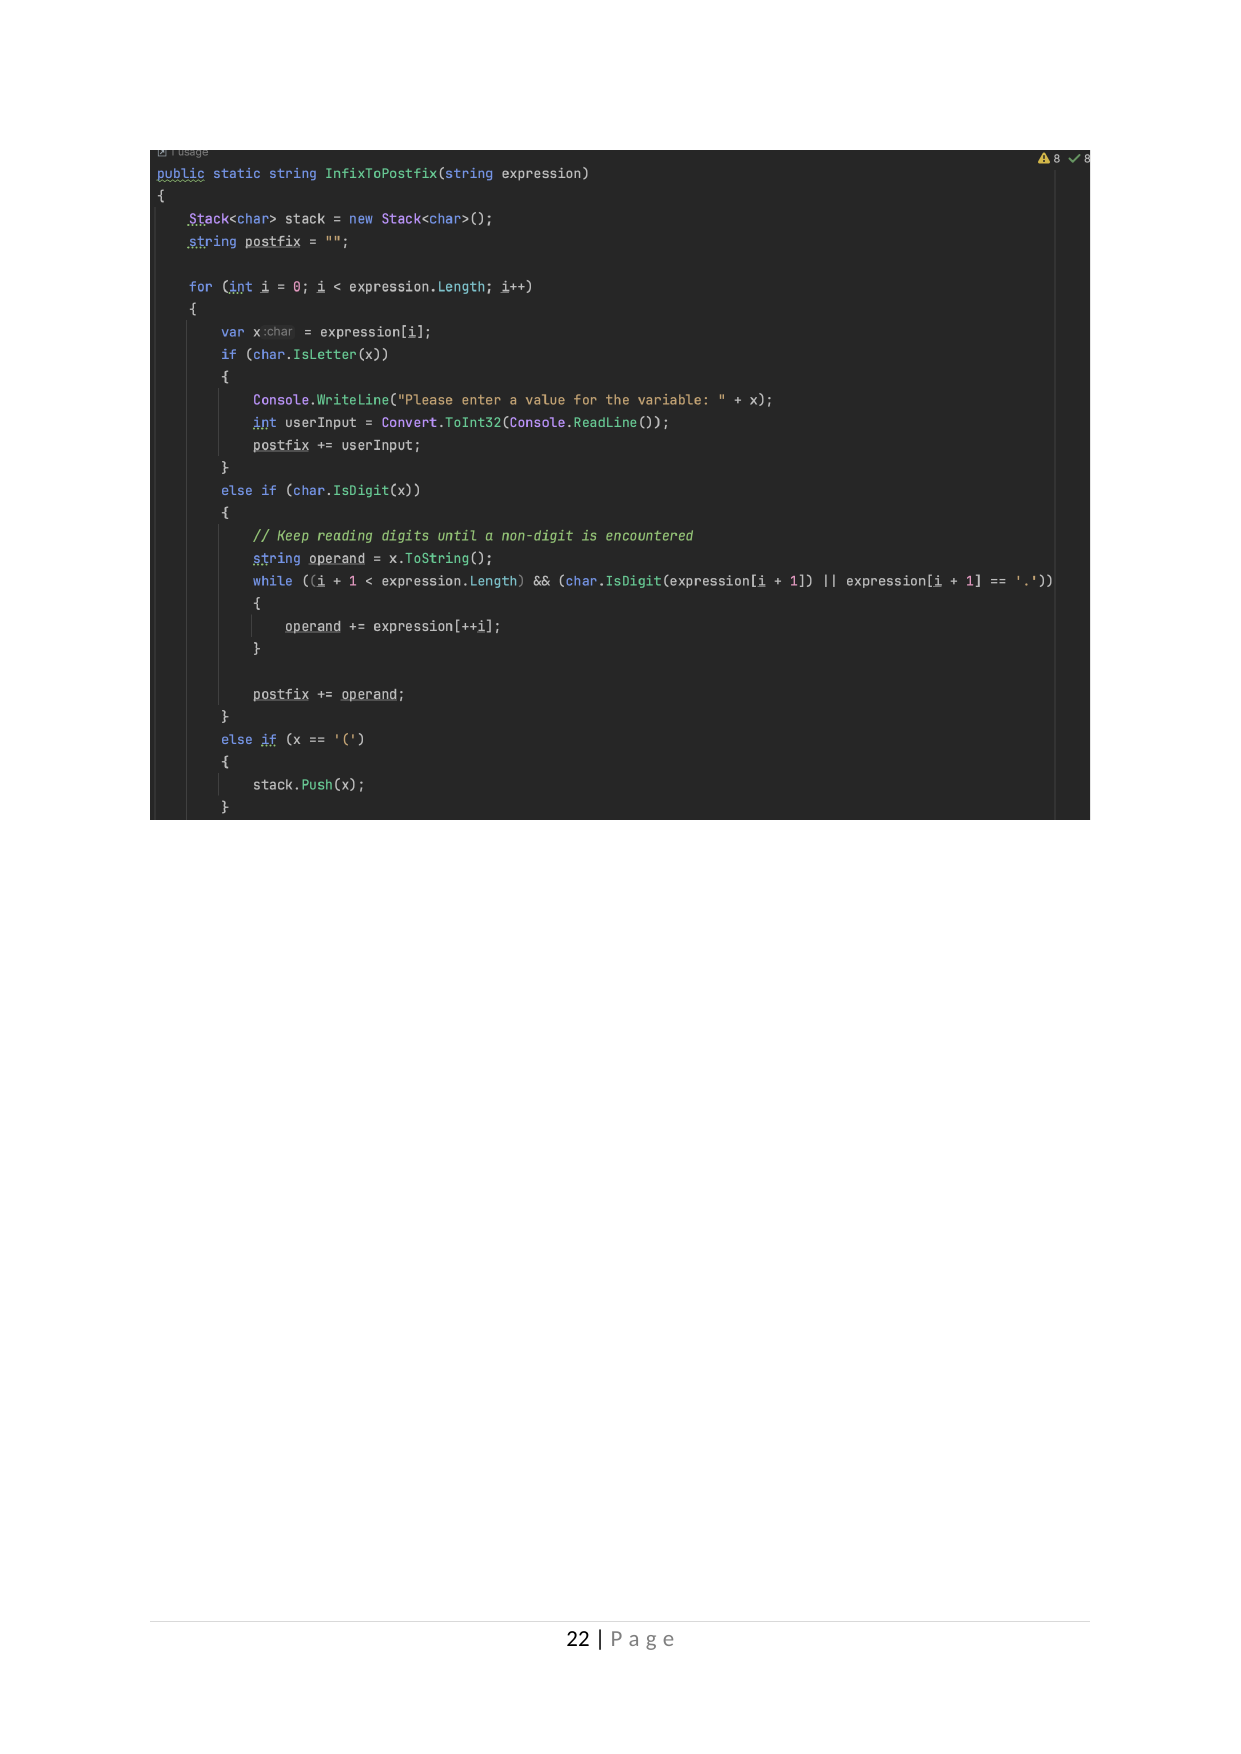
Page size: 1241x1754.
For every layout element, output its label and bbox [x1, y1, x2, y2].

picture [150, 150, 1091, 820]
